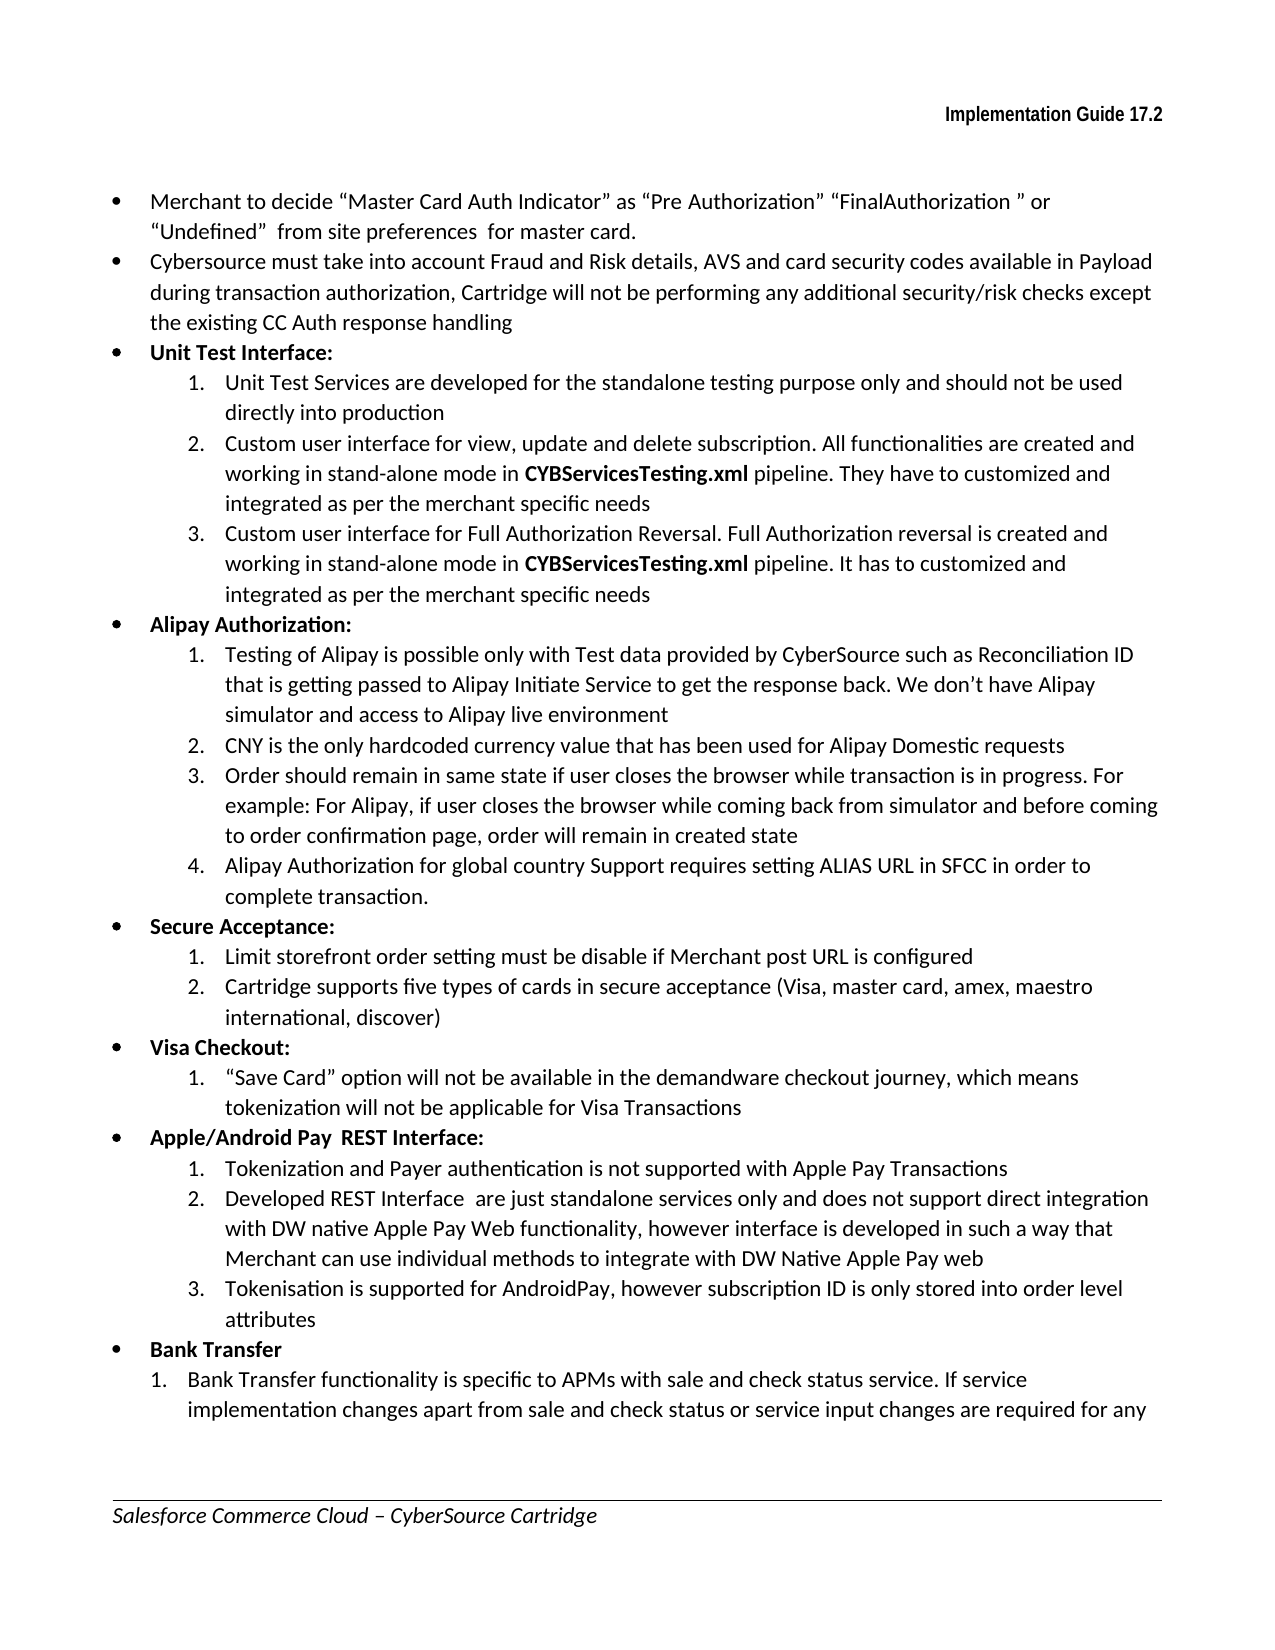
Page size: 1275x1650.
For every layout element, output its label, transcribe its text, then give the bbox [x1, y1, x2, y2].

list Unit Test Interface: [112, 338, 1162, 366]
list Alipay Authorization: [112, 610, 1162, 638]
list Cybersource must take into account Fraud and Risk details, AVS and card security codes available in Payload during transaction authorization, Cartridge will not be performing any additional security/risk checks except the existing CC Auth response handling [112, 247, 1162, 336]
list Tokenisation is supported for AndroidPay, however subscription ID is only stored into order level attributes [187, 1274, 1162, 1333]
list Unit Test Services are developed for the standalone testing purpose only and should not be used directly into production [187, 368, 1162, 427]
list Order should remain in same state if user closes the browser while transaction is in progress. For example: For Alipay, if user closes the browser while coming back from simulator and before coming to order confirmation page, order will remain in created state [187, 761, 1162, 849]
list Visa Checkout: [112, 1033, 1162, 1061]
list Merchant to decide “Master Card Auth Indicator” as “Pre Authorization” “FinalAuthorization ” or “Undefined” from site preferences for master card. [112, 187, 1162, 245]
list CNY is the only hardcoded currency value that has been used for Alipay Domestic requests [187, 731, 1162, 759]
list Alipay Authorization for global country Support requires setting ALIAS URL in SFCC in order to complete transaction. [187, 852, 1162, 910]
list Limit storefront order setting must be disable if Merchant post URL is configured [187, 942, 1162, 970]
list Apple/Android Pay REST Interface: [112, 1123, 1162, 1152]
list Cartridge supports five types of cards in secure acceptance (Visa, master card, amex, maestro international, discover) [187, 972, 1162, 1031]
list “Save Card” option will not be available in the demandware checkout journey, which means tokenization will not be applicable for Visa Transactions [187, 1063, 1162, 1121]
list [150, 1365, 1162, 1423]
list Developed REST Interface are just standalone services only and does not support direct integration with DW native Apple Pay Web functionality, however interface is developed in such a way that Merchant can use individual methods to integrate with DW Native Apple Pay web [187, 1184, 1162, 1272]
list Custom user interface for view, update and delete subscription. All functionalities are created and working in stand-alone mode in CYBServicesTesting.xml pipeline. They have to customized and integrated as per the merchant specific needs [187, 429, 1162, 517]
list Testing of Alipay is possible only with Test data provided by CyberSource such as Reconciliation ID that is getting passed to Alipay Initiate Service to get the response back. We don’t have Alipay simulator and access to Alipay live environment [187, 640, 1162, 729]
list Tokenization and Payer authentication is not supported with Apple Pay Transactions [187, 1154, 1162, 1182]
list Custom user interface for Full Authorization Reversal. Full Authorization reversal is created and working in stand-alone mode in CYBServicesTesting.xml pipeline. It has to customized and integrated as per the merchant specific needs [187, 519, 1162, 608]
list Bank Transfer [112, 1335, 1162, 1363]
list Secure Acceptance: [112, 912, 1162, 940]
